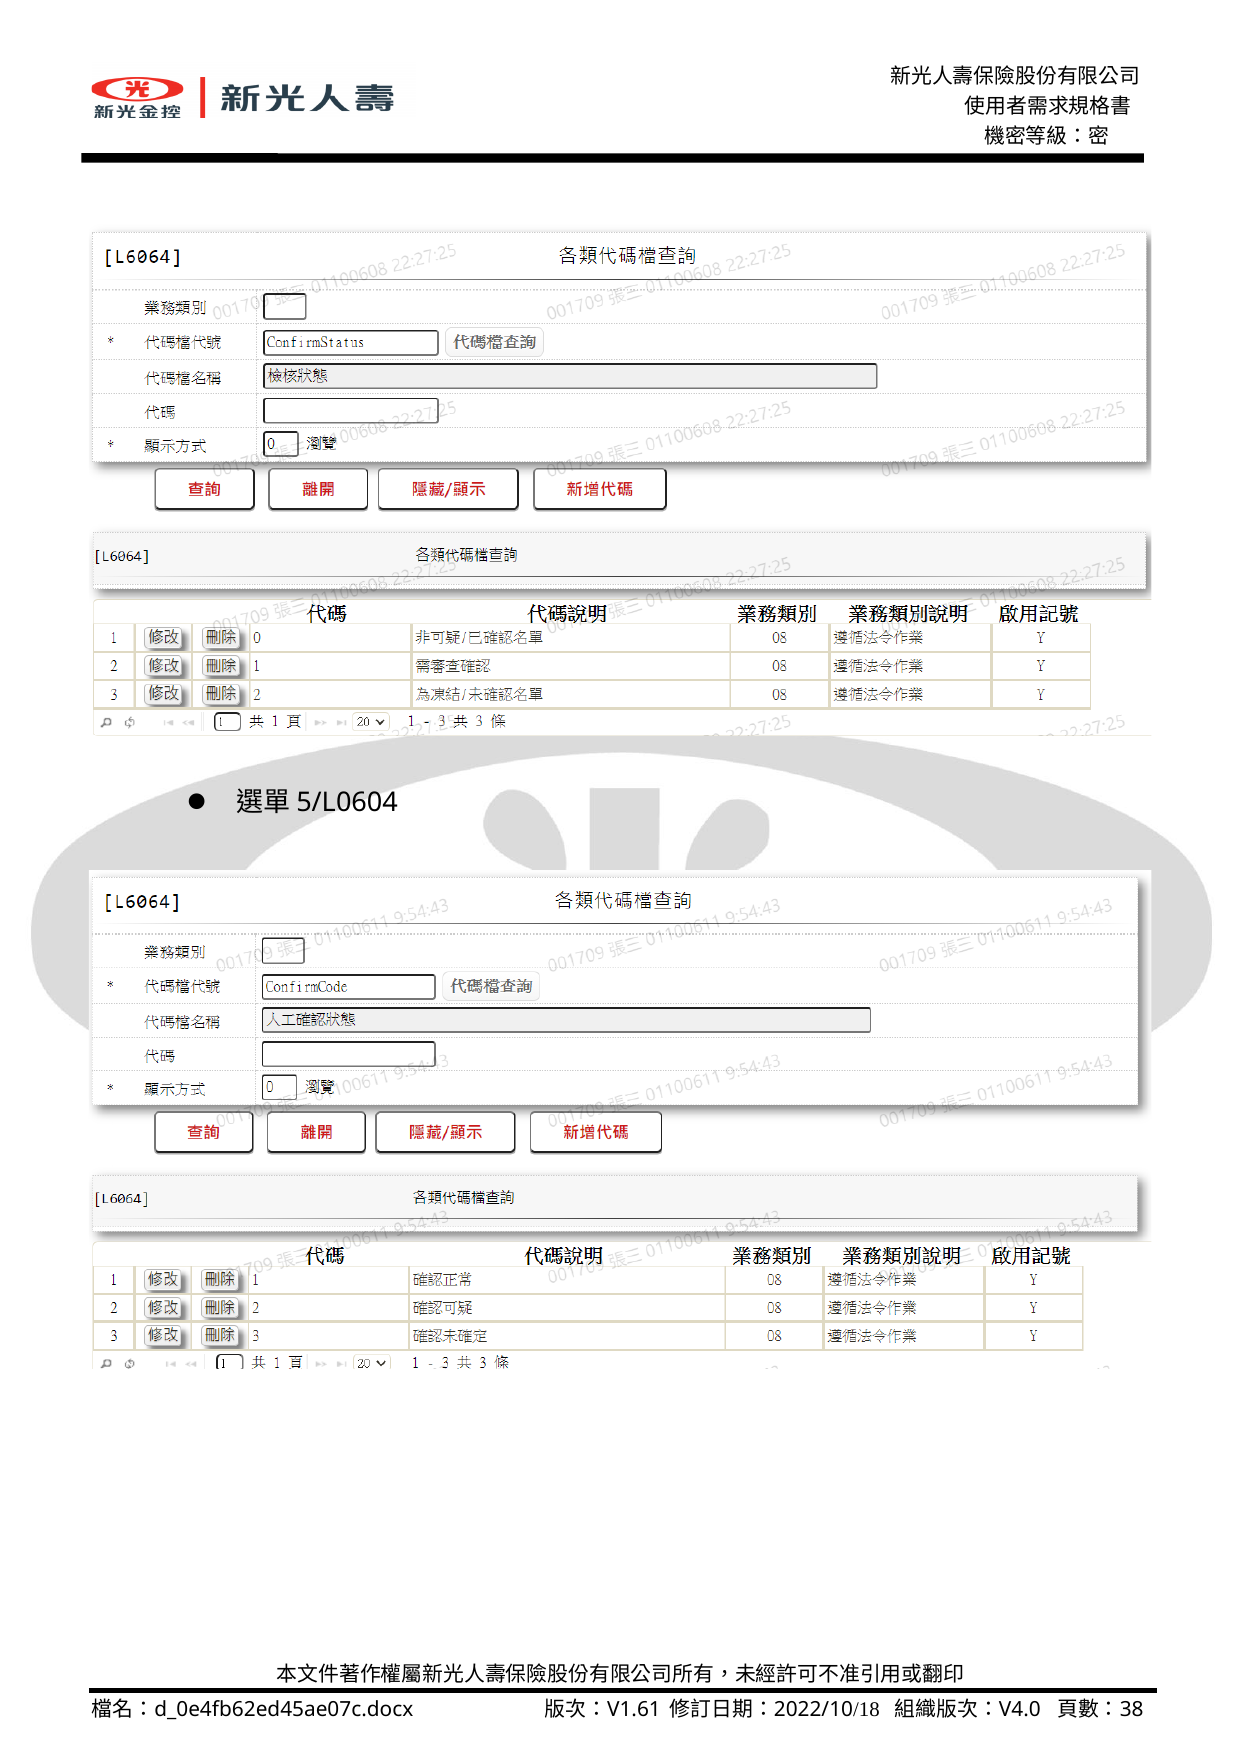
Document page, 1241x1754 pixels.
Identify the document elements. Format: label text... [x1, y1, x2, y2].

picture [91, 61, 417, 118]
list 選單5/L0604 [186, 780, 1152, 819]
picture [25, 224, 1215, 1369]
